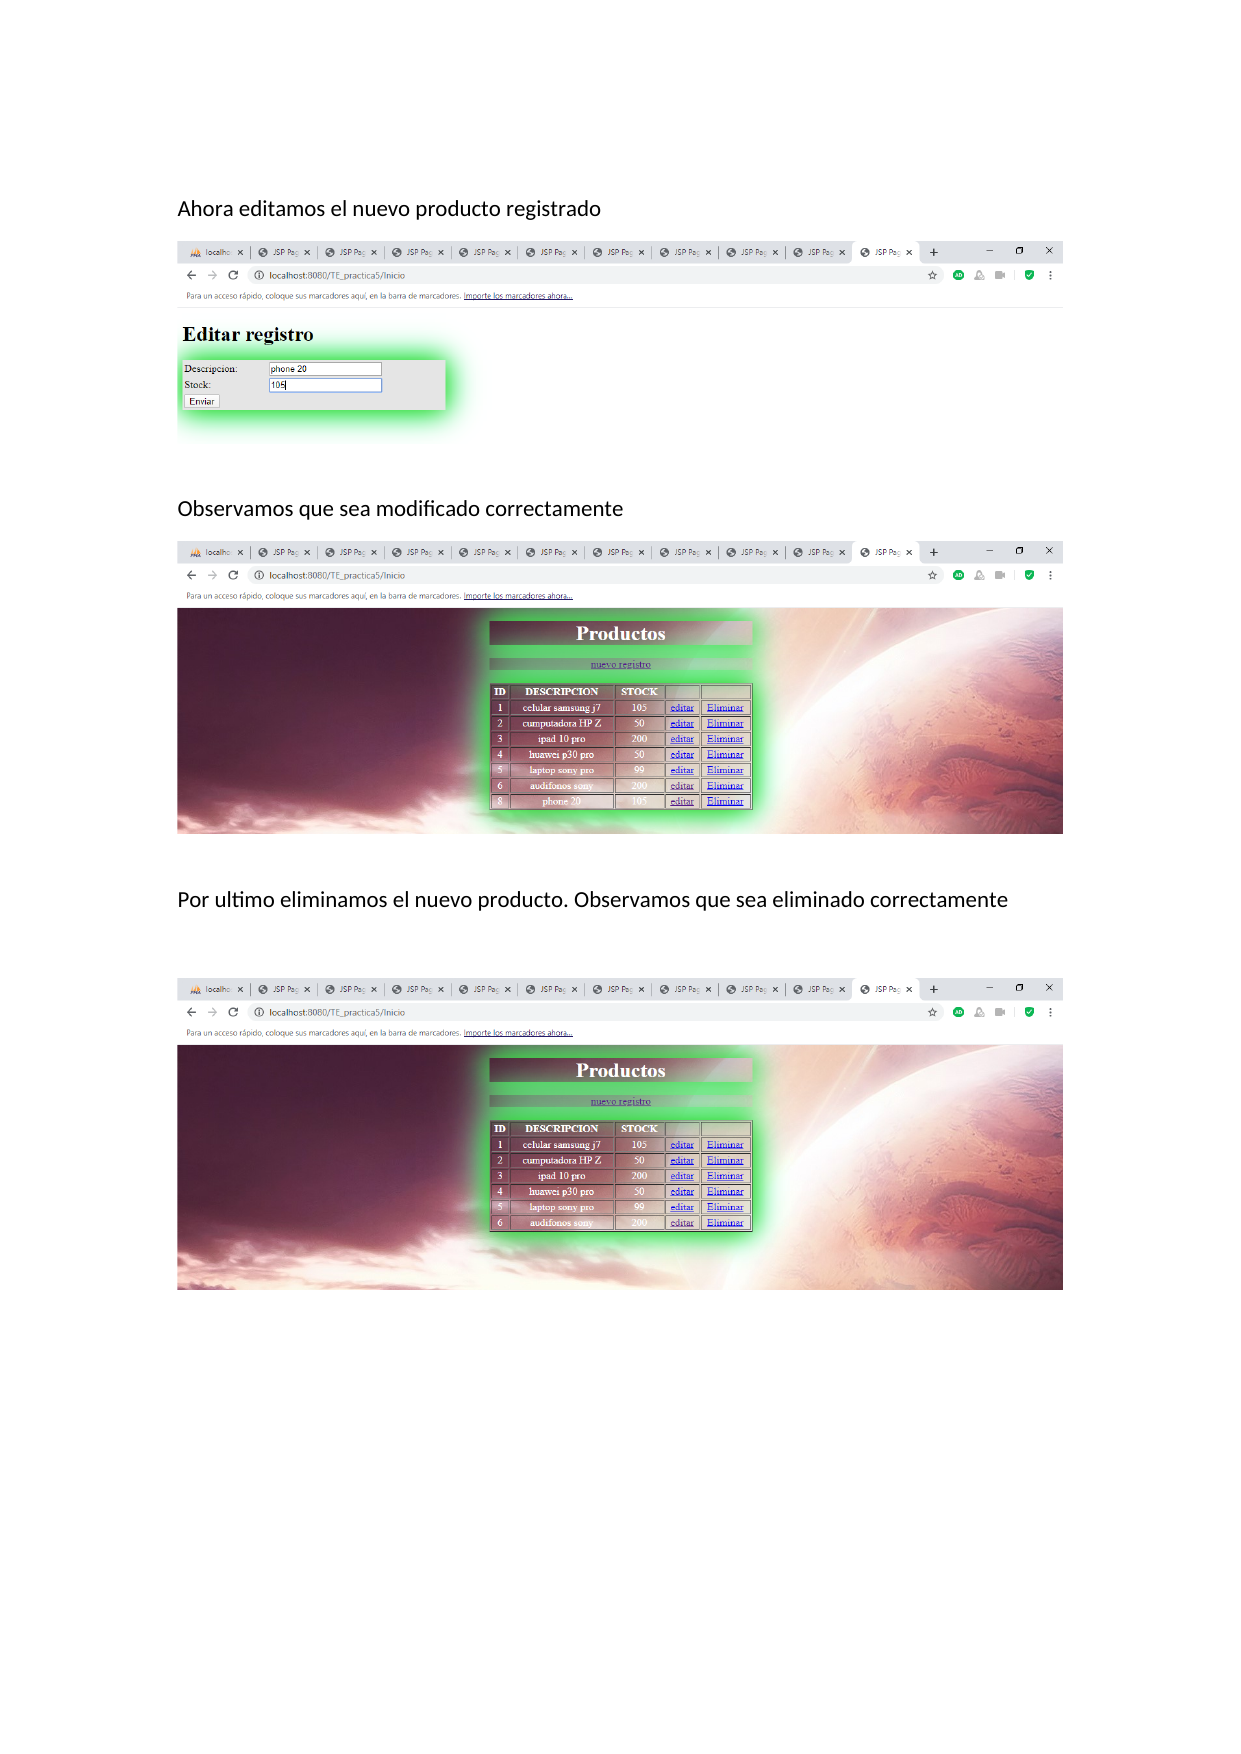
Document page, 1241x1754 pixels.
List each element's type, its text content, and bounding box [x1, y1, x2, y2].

text Por ultimo eliminamos el nuevo producto. Observamos que sea eliminado correctamente [177, 834, 1063, 913]
text Observamos que sea modificado correctamente [177, 444, 1063, 523]
picture [177, 978, 1063, 1290]
text Ahora editamos el nuevo producto registrado [177, 194, 1063, 222]
picture [177, 241, 1063, 444]
picture [177, 541, 1063, 834]
